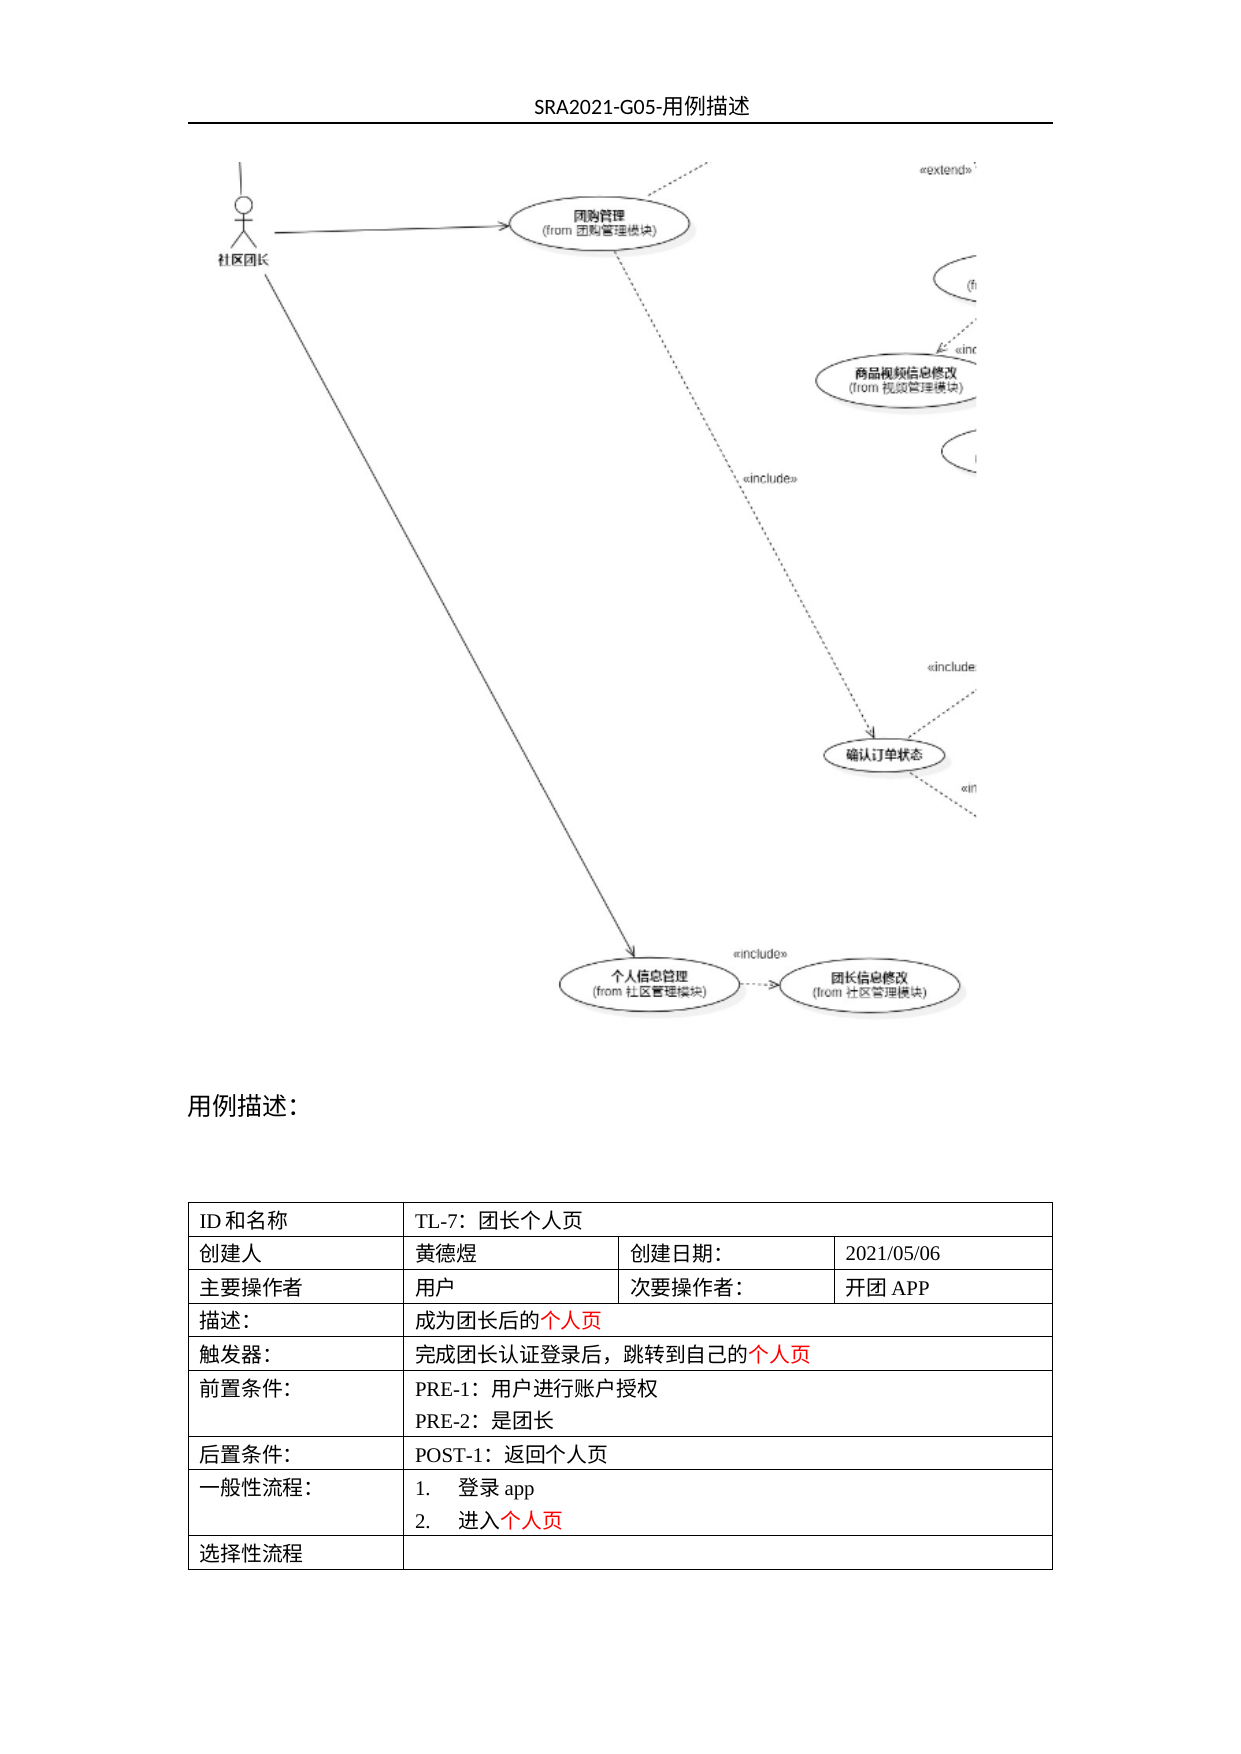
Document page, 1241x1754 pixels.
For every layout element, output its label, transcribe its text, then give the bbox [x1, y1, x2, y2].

table_cell PRE-1：用户进行账户授权 PRE-2：是团长 [404, 1371, 1052, 1436]
picture [187, 162, 977, 1034]
table_cell 黄德煜 [404, 1237, 618, 1269]
table_cell 开团APP [835, 1270, 1052, 1303]
table_cell 触发器： [189, 1337, 403, 1370]
table_cell 一般性流程： [189, 1470, 403, 1535]
table_cell 登录app 进入个人页 [404, 1470, 1052, 1535]
table_cell [404, 1536, 1052, 1569]
table_cell 前置条件： [189, 1371, 403, 1436]
text 用例描述： [187, 1072, 1053, 1137]
table_header ID和名称 [189, 1203, 403, 1236]
table_cell 主要操作者 [189, 1270, 403, 1303]
table_cell 选择性流程 [189, 1536, 403, 1569]
table_cell 次要操作者： [619, 1270, 834, 1303]
table_cell 后置条件： [189, 1437, 403, 1469]
table_cell 创建人 [189, 1237, 403, 1269]
table_cell 成为团长后的个人页 [404, 1304, 1052, 1336]
table_header TL-7：团长个人页 [404, 1203, 1052, 1236]
table_cell 用户 [404, 1270, 618, 1303]
table_cell 创建日期： [619, 1237, 834, 1269]
table_cell 完成团长认证登录后，跳转到自己的个人页 [404, 1337, 1052, 1370]
table_cell 描述： [189, 1304, 403, 1336]
table_cell 2021/05/06 [835, 1237, 1052, 1269]
table_cell POST-1：返回个人页 [404, 1437, 1052, 1469]
